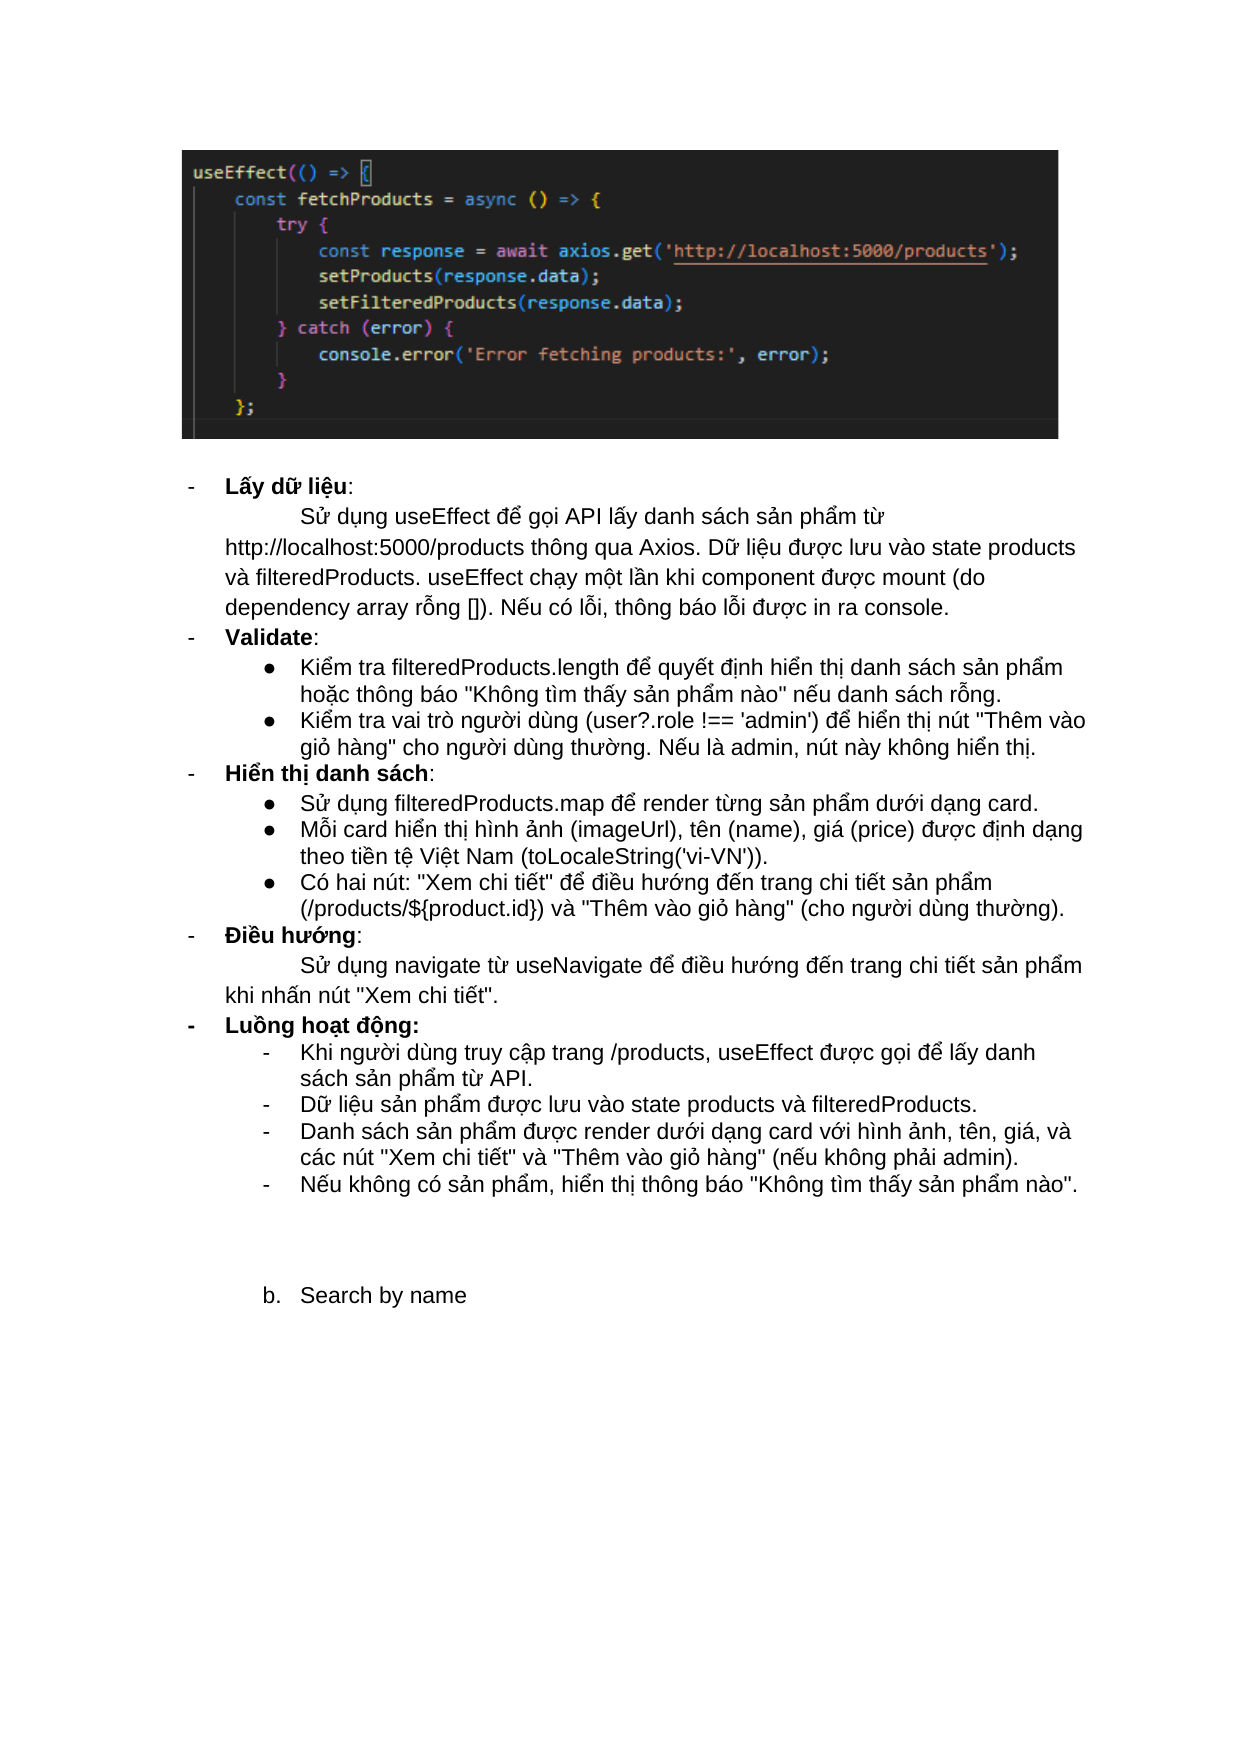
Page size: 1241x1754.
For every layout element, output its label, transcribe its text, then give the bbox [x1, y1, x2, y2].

list Mỗi card hiển thị hình ảnh (imageUrl), tên (name), giá (price) được định dạng theo tiền tệ Việt Nam (toLocaleString('vi-VN')). [262, 816, 1090, 869]
list Hiển thị danh sách: [187, 760, 1090, 786]
list Sử dụng filteredProducts.map để render từng sản phẩm dưới dạng card. [262, 790, 1090, 816]
list Luồng hoạt động: [187, 1012, 1090, 1039]
list Có hai nút: "Xem chi tiết" để điều hướng đến trang chi tiết sản phẩm (/products/${product.id}) và "Thêm vào giỏ hàng" (cho người dùng thường). [262, 869, 1090, 922]
list Search by name [262, 1282, 1090, 1309]
picture [181, 150, 1059, 439]
list Kiểm tra vai trò người dùng (user?.role !== 'admin') để hiển thị nút "Thêm vào giỏ hàng" cho người dùng thường. Nếu là admin, nút này không hiển thị. [262, 707, 1090, 760]
list Khi người dùng truy cập trang /products, useEffect được gọi để lấy danh sách sản phẩm từ API. [262, 1039, 1090, 1091]
list Kiểm tra filteredProducts.length để quyết định hiển thị danh sách sản phẩm hoặc thông báo "Không tìm thấy sản phẩm nào" nếu danh sách rỗng. [262, 654, 1090, 707]
list Dữ liệu sản phẩm được lưu vào state products và filteredProducts. [262, 1091, 1090, 1118]
list Lấy dữ liệu: Sử dụng useEffect để gọi API lấy danh sách sản phẩm từ http://localhost:5000/products thông qua Axios. Dữ liệu được lưu vào state products và filteredProducts. useEffect chạy một lần khi component được mount (do dependency array rỗng []). Nếu có lỗi, thông báo lỗi được in ra console. [187, 473, 1090, 620]
list Điều hướng: Sử dụng navigate từ useNavigate để điều hướng đến trang chi tiết sản phẩm khi nhấn nút "Xem chi tiết". [187, 922, 1090, 1008]
list Validate: [187, 624, 1090, 651]
list Danh sách sản phẩm được render dưới dạng card với hình ảnh, tên, giá, và các nút "Xem chi tiết" và "Thêm vào giỏ hàng" (nếu không phải admin). [262, 1118, 1090, 1171]
list Nếu không có sản phẩm, hiển thị thông báo "Không tìm thấy sản phẩm nào". [262, 1171, 1090, 1197]
